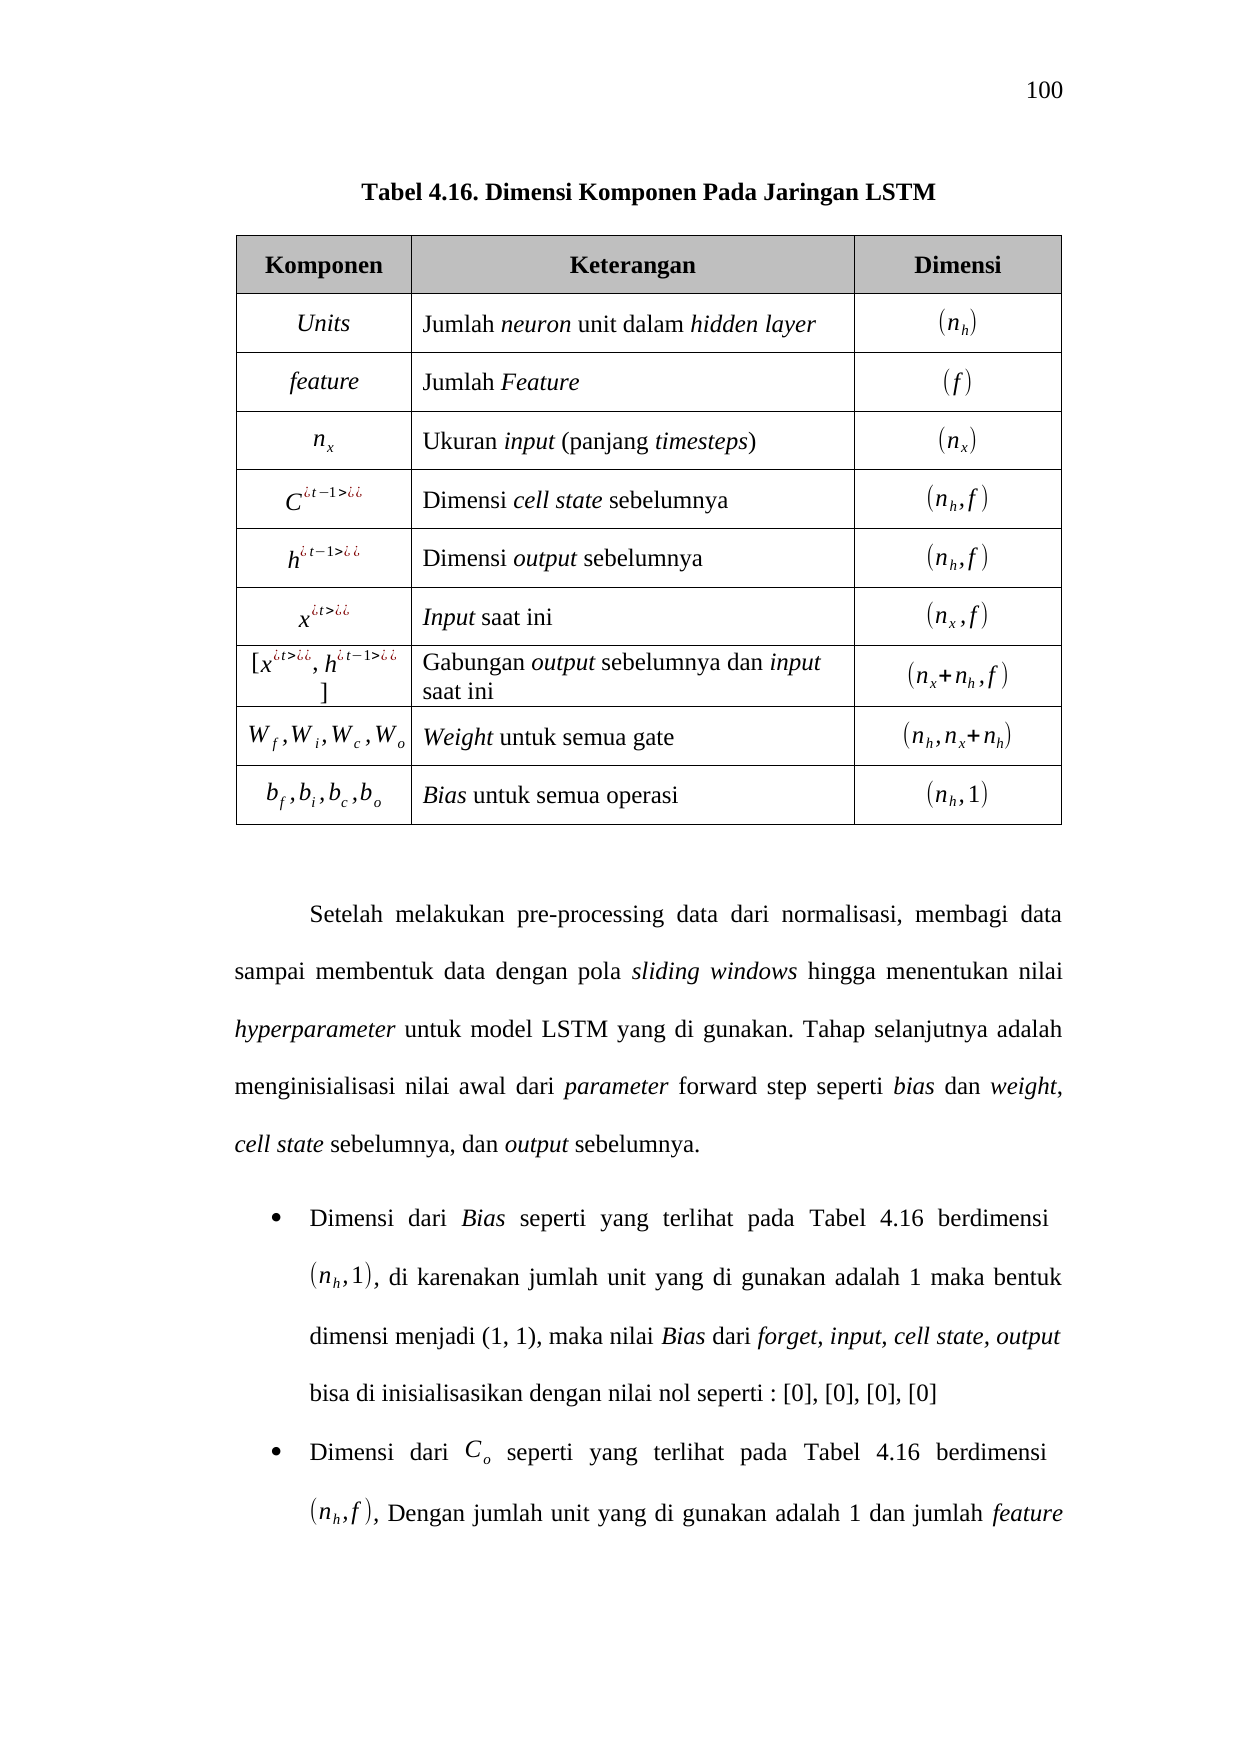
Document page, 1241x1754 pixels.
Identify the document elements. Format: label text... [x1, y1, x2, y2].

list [272, 1436, 1063, 1528]
table_cell Gabungan output sebelumnya dan input saat ini [412, 646, 854, 706]
table_cell [, ] [237, 646, 411, 706]
table_cell [855, 766, 1061, 823]
table_cell Dimensi output sebelumnya [412, 529, 854, 587]
table_cell [855, 707, 1061, 765]
table_cell [237, 588, 411, 645]
table_cell [855, 588, 1061, 645]
table_cell [237, 766, 411, 823]
table_cell Jumlah Feature [412, 353, 854, 411]
table_cell [855, 470, 1061, 528]
table_cell Jumlah neuron unit dalam hidden layer [412, 294, 854, 352]
table_cell Input saat ini [412, 588, 854, 645]
table_cell [237, 470, 411, 528]
table_header Komponen [237, 236, 411, 293]
text Setelah melakukan pre-processing data dari normalisasi, membagi data sampai membentuk data dengan pola sliding windows hingga menentukan nilai hyperparameter untuk model LSTM yang di gunakan. Tahap selanjutnya adalah menginisialisasi nilai awal dari parameter forward step seperti bias dan weight, cell state sebelumnya, dan output sebelumnya. [234, 899, 1063, 1157]
table_cell [237, 294, 411, 352]
table_cell [237, 707, 411, 765]
table_cell [855, 412, 1061, 469]
table_cell [237, 353, 411, 411]
table_header Dimensi [855, 236, 1061, 293]
table_cell Ukuran input (panjang timesteps) [412, 412, 854, 469]
table_cell Bias untuk semua operasi [412, 766, 854, 823]
table_cell [855, 646, 1061, 706]
table_cell [855, 294, 1061, 352]
table_cell [237, 412, 411, 469]
table_cell Weight untuk semua gate [412, 707, 854, 765]
table_header Keterangan [412, 236, 854, 293]
table_cell [237, 529, 411, 587]
table_cell Dimensi cell state sebelumnya [412, 470, 854, 528]
table_cell [855, 353, 1061, 411]
table_cell [855, 529, 1061, 587]
